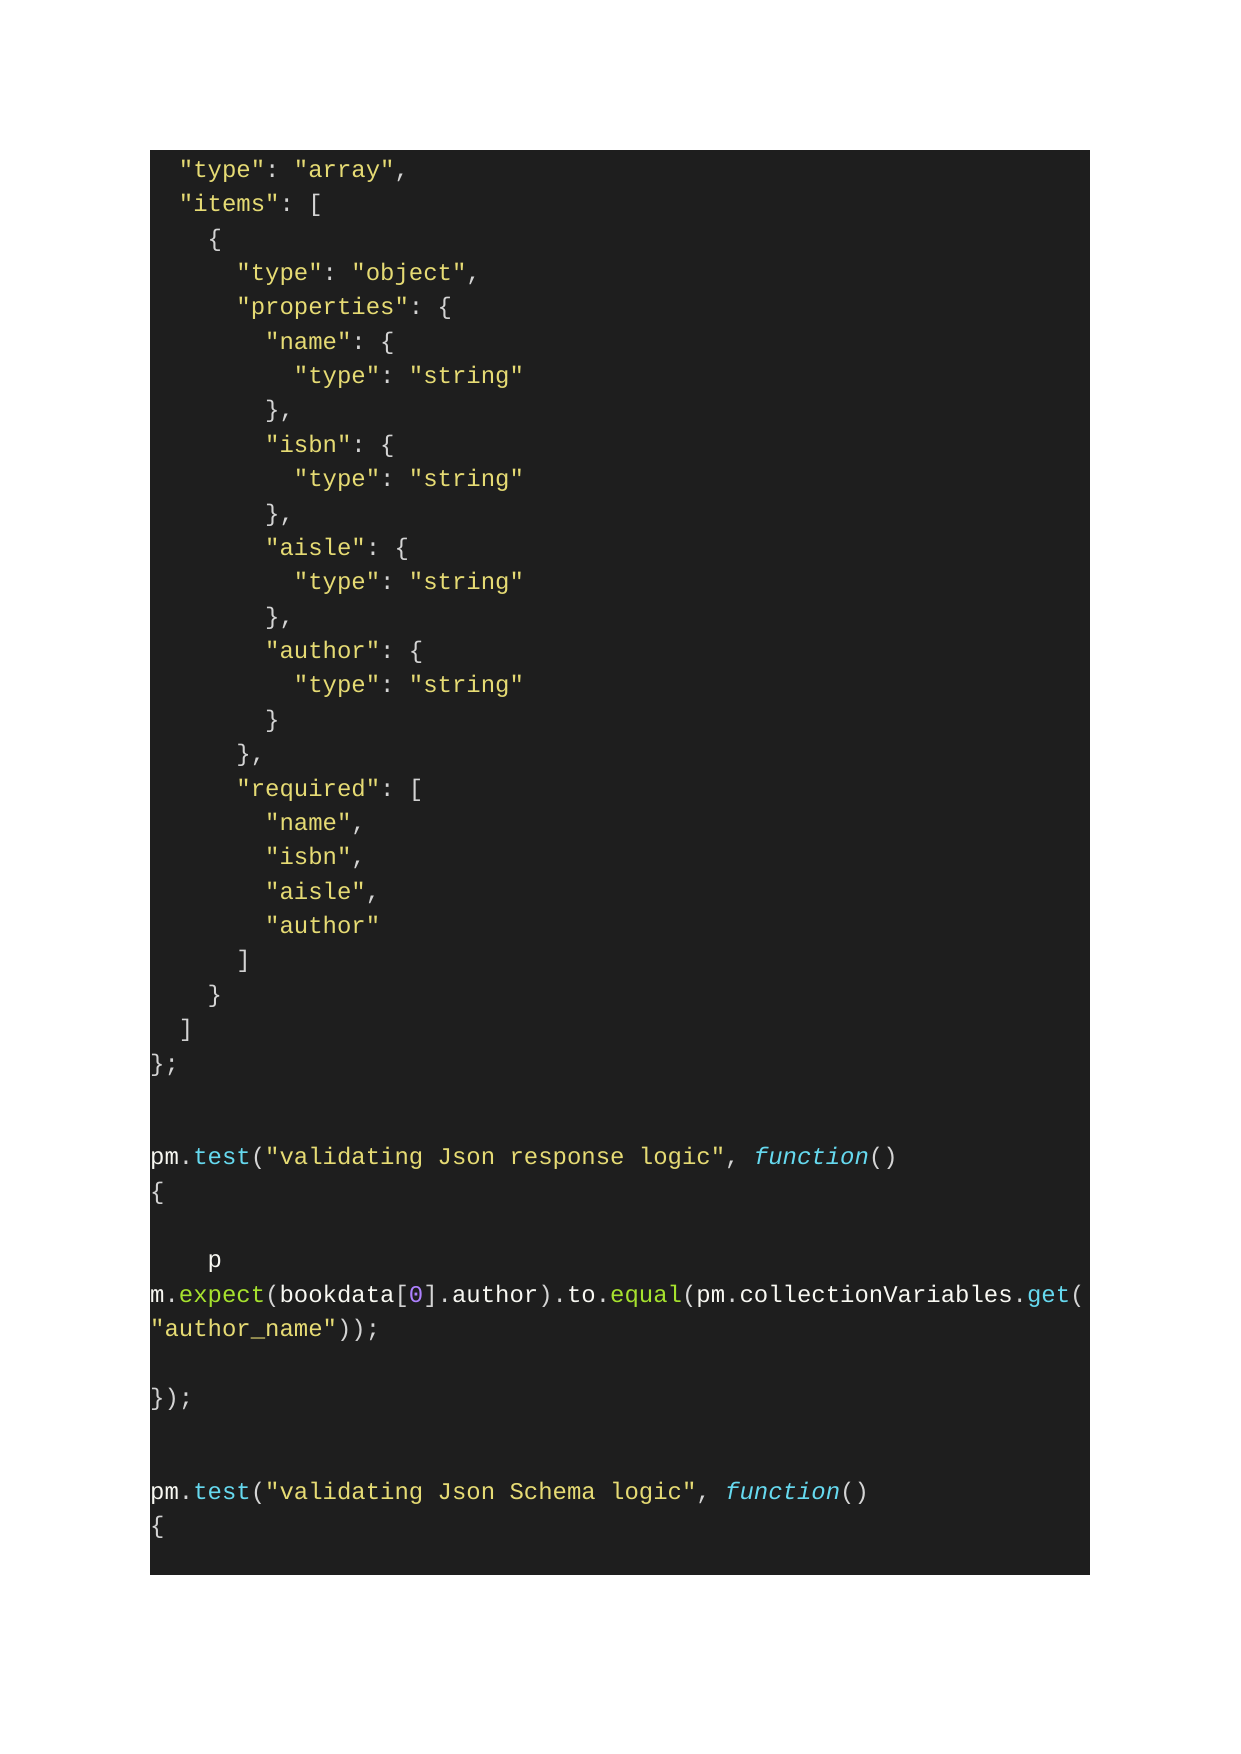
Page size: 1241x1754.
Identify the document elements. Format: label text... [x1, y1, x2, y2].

text "type": "string" [150, 666, 1090, 700]
text } [150, 975, 1090, 1009]
text "properties": { [150, 287, 1090, 322]
text pm.test("validating Json Schema logic", function() [150, 1472, 1090, 1506]
text { [150, 1506, 1090, 1541]
text }, [150, 597, 1090, 631]
text "isbn", [150, 837, 1090, 872]
text "name": { [150, 322, 1090, 356]
text pm.expect(bookdata[0].author).to.equal(pm.collectionVariables.get("author_name")); [150, 1241, 1090, 1344]
text ] [150, 1009, 1090, 1044]
text ] [150, 941, 1090, 975]
text "required": [ [150, 769, 1090, 803]
text "items": [ [150, 184, 1090, 219]
text { [150, 219, 1090, 253]
text "isbn": { [150, 425, 1090, 459]
text "author": { [150, 631, 1090, 666]
text { [150, 1172, 1090, 1206]
text }, [150, 391, 1090, 425]
text "type": "string" [150, 356, 1090, 391]
text "type": "array", [150, 150, 1090, 184]
text pm.test("validating Json response logic", function() [150, 1137, 1090, 1172]
text "aisle": { [150, 528, 1090, 562]
text }; [150, 1044, 1090, 1078]
text "name", [150, 803, 1090, 837]
text }, [150, 734, 1090, 769]
text }); [150, 1378, 1090, 1412]
text "aisle", [150, 872, 1090, 906]
text "type": "string" [150, 562, 1090, 597]
text "author" [150, 906, 1090, 941]
text }, [150, 494, 1090, 528]
text } [150, 700, 1090, 734]
text "type": "object", [150, 253, 1090, 287]
text "type": "string" [150, 459, 1090, 494]
